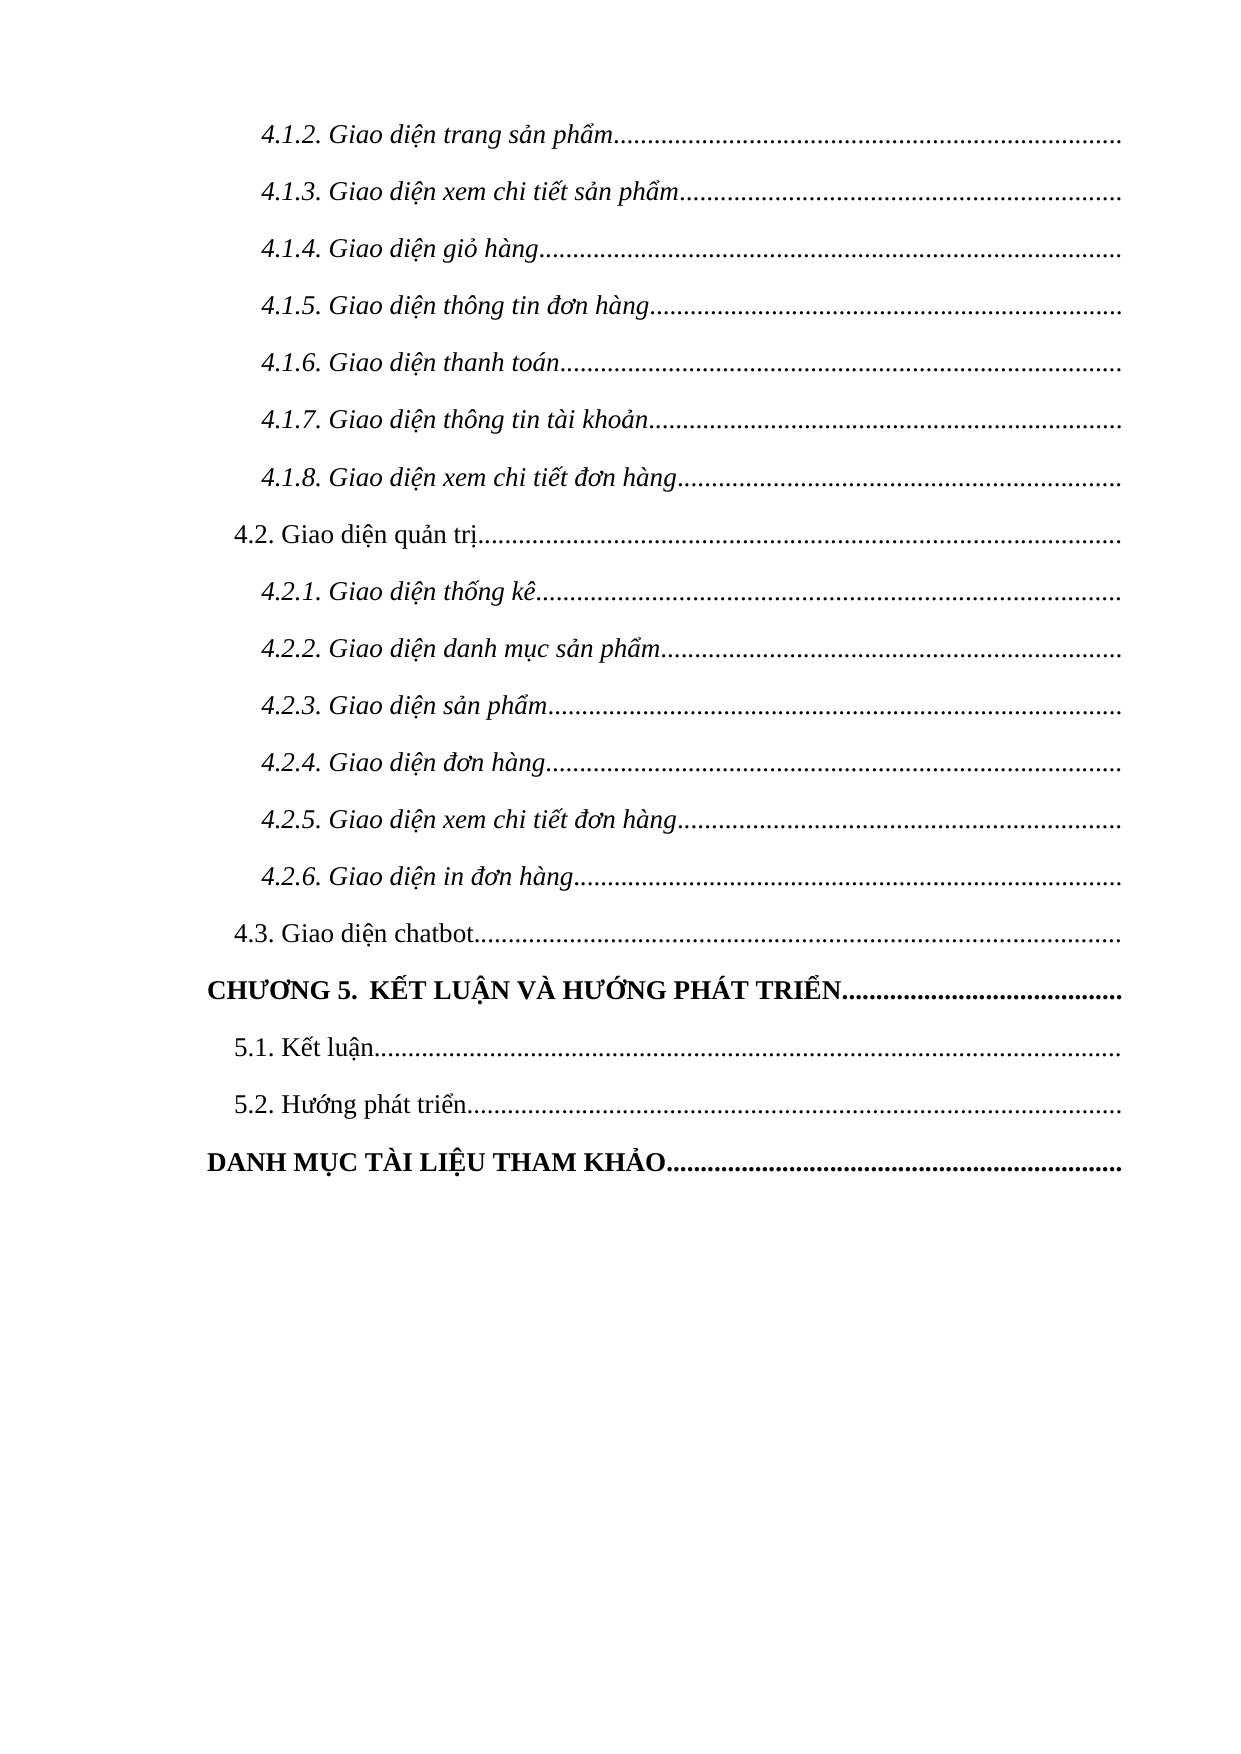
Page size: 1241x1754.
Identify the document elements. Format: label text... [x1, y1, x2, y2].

text 4.2.5. Giao diện xem chi tiết đơn hàng 44 [261, 803, 1122, 834]
text 4.1.8. Giao diện xem chi tiết đơn hàng 40 [261, 461, 1122, 492]
text 5.1. Kết luận 51 [234, 1031, 1122, 1063]
text 4.2.6. Giao diện in đơn hàng 45 [261, 860, 1122, 891]
text 4.2.4. Giao diện đơn hàng 44 [261, 746, 1122, 777]
text 4.1.7. Giao diện thông tin tài khoản 40 [261, 403, 1122, 435]
text 5.2. Hướng phát triển 52 [234, 1088, 1122, 1120]
text DANH MỤC TÀI LIỆU THAM KHẢO 53 [207, 1146, 1122, 1177]
text 4.2.1. Giao diện thống kê 41 [261, 575, 1122, 606]
text 4.1.4. Giao diện giỏ hàng 38 [261, 232, 1122, 263]
text 4.1.5. Giao diện thông tin đơn hàng 38 [261, 289, 1122, 321]
text CHƯƠNG 5. KẾT LUẬN VÀ HƯỚNG PHÁT TRIỂN 51 [207, 974, 1122, 1006]
text 4.1.6. Giao diện thanh toán 39 [261, 346, 1122, 378]
text 4.2.2. Giao diện danh mục sản phẩm 42 [261, 632, 1122, 663]
text 4.3. Giao diện chatbot 45 [234, 917, 1122, 948]
text 4.2. Giao diện quản trị 41 [234, 518, 1122, 549]
text 4.2.3. Giao diện sản phẩm 43 [261, 689, 1122, 720]
text 4.1.3. Giao diện xem chi tiết sản phẩm 37 [261, 175, 1122, 206]
text 4.1.2. Giao diện trang sản phẩm 36 [261, 118, 1122, 149]
